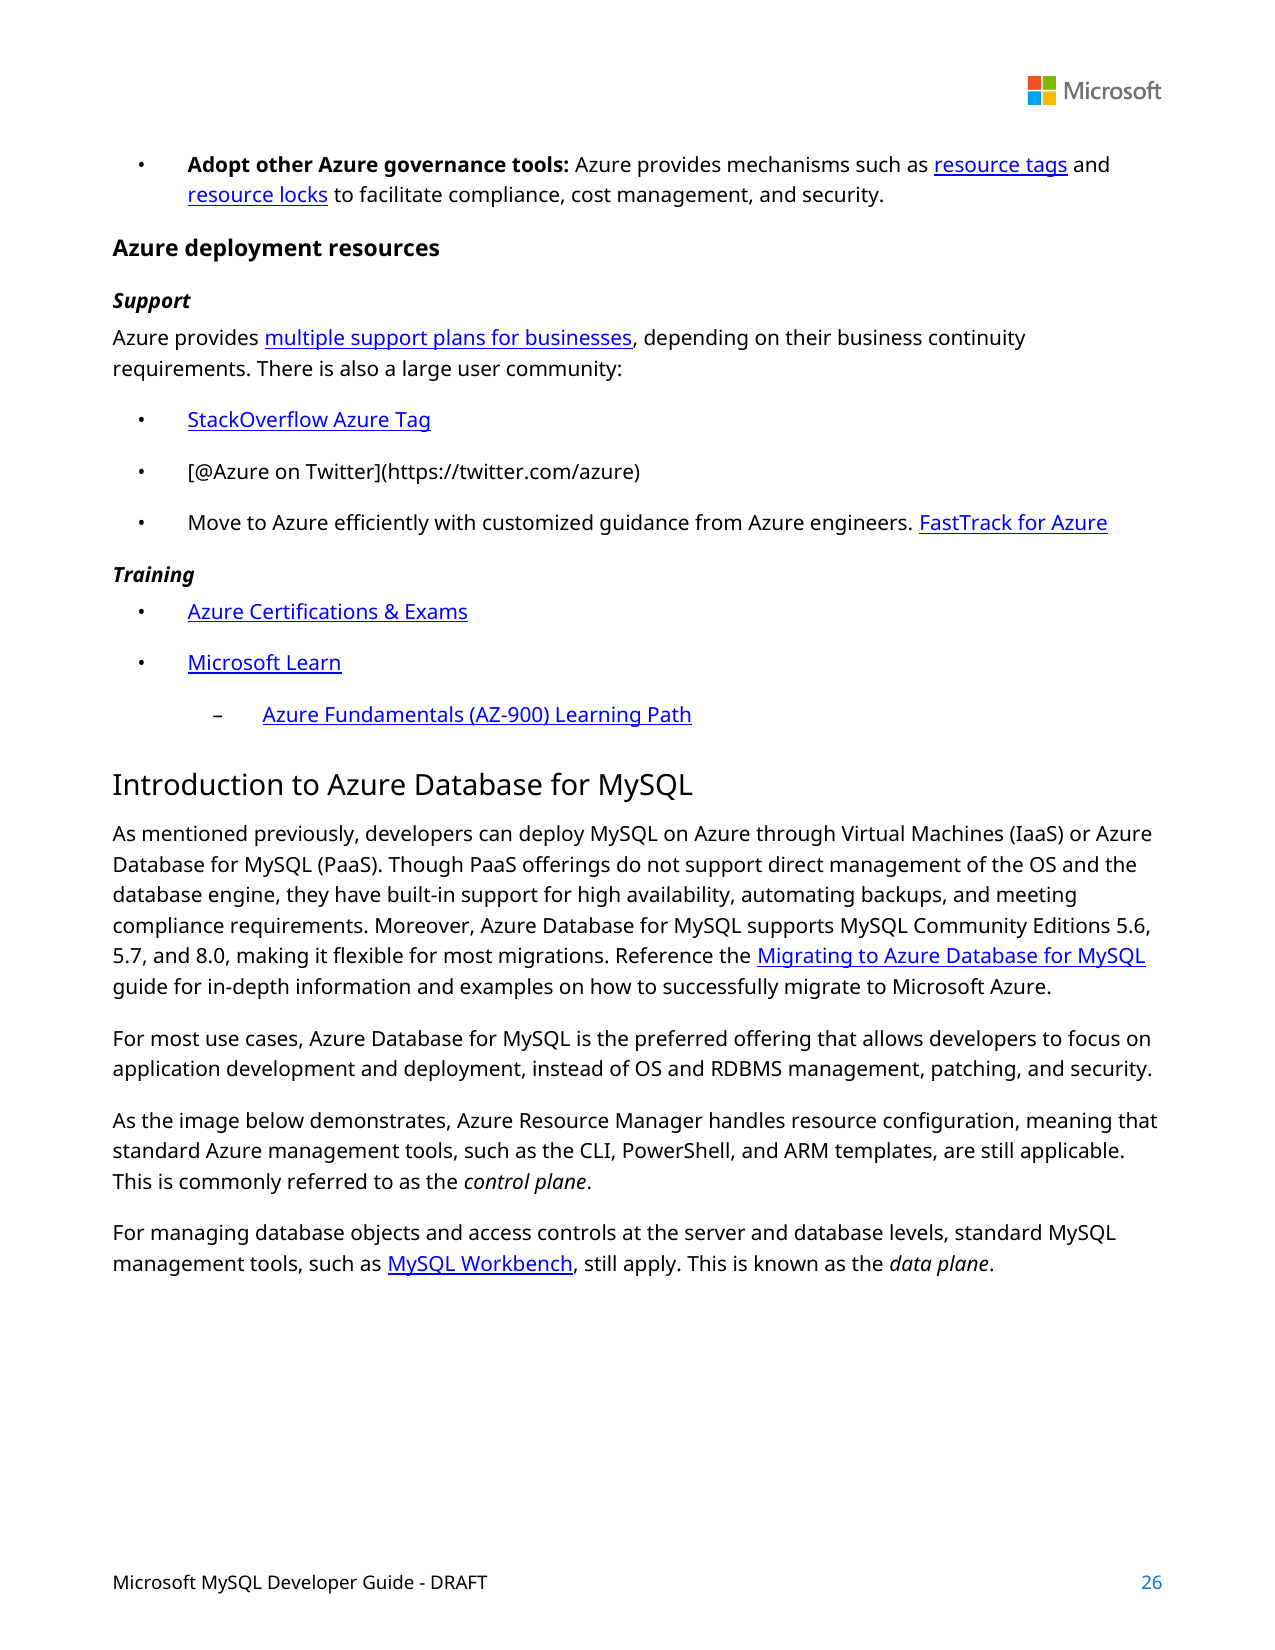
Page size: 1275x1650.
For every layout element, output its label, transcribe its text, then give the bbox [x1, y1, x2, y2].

subtitle Introduction to Azure Database for MySQL [112, 764, 1162, 803]
list Azure Fundamentals (AZ-900) Learning Path [212, 700, 1162, 728]
subtitle Azure deployment resources [112, 232, 1162, 263]
list Microsoft Learn [137, 648, 1162, 677]
list StackOverflow Azure Tag [137, 406, 1162, 434]
list Adopt other Azure governance tools: Azure provides mechanisms such as resource tags and resource locks to facilitate compliance, cost management, and security. [137, 150, 1162, 209]
list Azure Certifications & Exams [137, 597, 1162, 625]
text Azure provides multiple support plans for businesses, depending on their business continuity requirements. There is also a large user community: [112, 323, 1162, 383]
picture [1026, 75, 1163, 107]
text For managing database objects and access controls at the server and database levels, standard MySQL management tools, such as MySQL Workbench, still apply. This is known as the data plane. [112, 1218, 1162, 1277]
subtitle Training [112, 560, 1162, 588]
text As mentioned previously, developers can deploy MySQL on Azure through Virtual Machines (IaaS) or Azure Database for MySQL (PaaS). Though PaaS offerings do not support direct management of the OS and the database engine, they have built-in support for high availability, automating backups, and meeting compliance requirements. Moreover, Azure Database for MySQL supports MySQL Community Editions 5.6, 5.7, and 8.0, making it flexible for most migrations. Reference the Migrating to Azure Database for MySQL guide for in-depth information and examples on how to successfully migrate to Microsoft Azure. [112, 819, 1162, 1001]
list [@Azure on Twitter](https://twitter.com/azure) [137, 457, 1162, 486]
text As the image below demonstrates, Azure Resource Manager handles resource configuration, meaning that standard Azure management tools, such as the CLI, PowerShell, and ARM templates, are still applicable. This is commonly referred to as the control plane. [112, 1106, 1162, 1195]
subtitle Support [112, 287, 1162, 315]
text For most use cases, Azure Database for MySQL is the preferred offering that allows developers to focus on application development and deployment, instead of OS and RDBMS management, patching, and security. [112, 1024, 1162, 1083]
list Move to Azure efficiently with customized guidance from Azure engineers. FastTrack for Azure [137, 508, 1162, 537]
